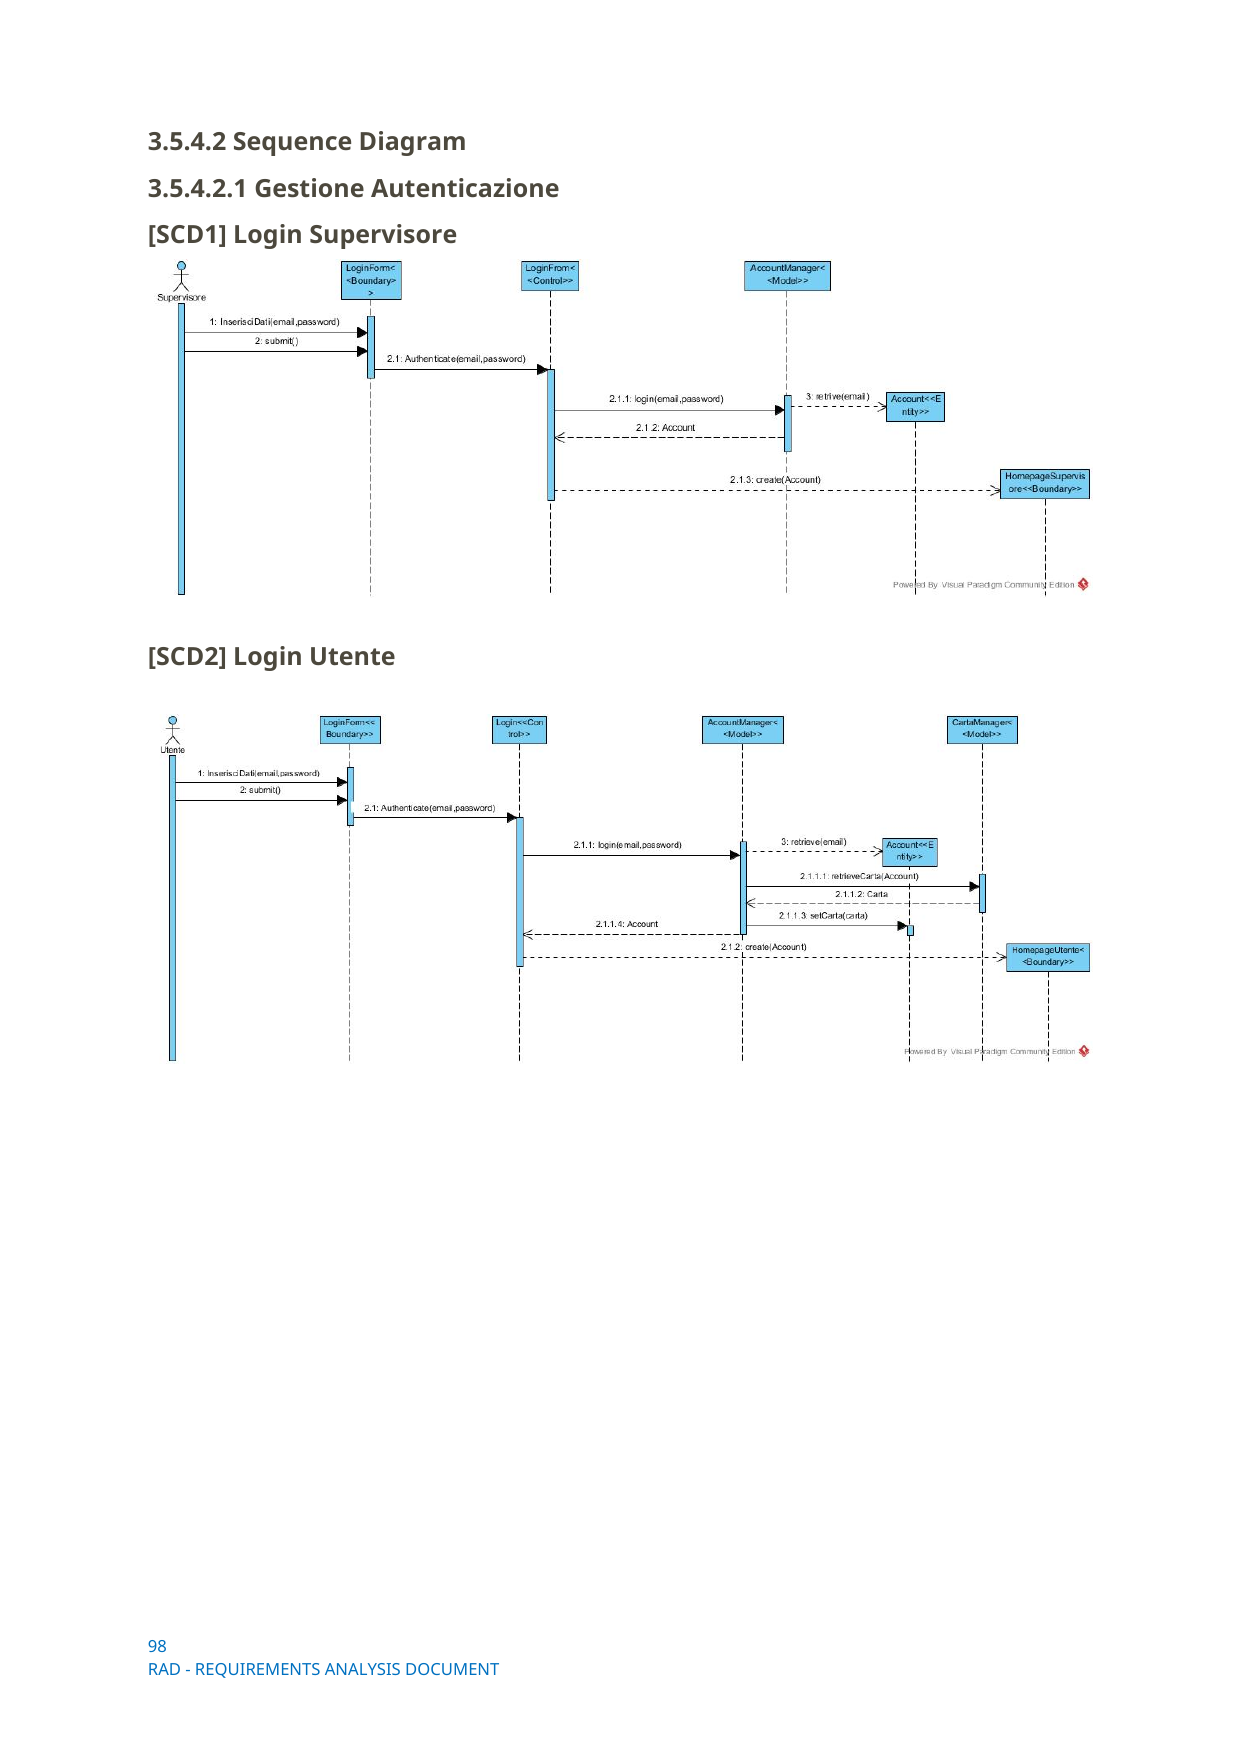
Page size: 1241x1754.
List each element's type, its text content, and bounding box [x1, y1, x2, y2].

subtitle 3.5.4.2 Sequence Diagram [148, 124, 1092, 158]
picture [147, 259, 1093, 598]
picture [147, 714, 1093, 1064]
text [SCD2] Login Utente [148, 638, 1092, 672]
subtitle 3.5.4.2.1 Gestione Autenticazione [148, 170, 1092, 204]
subtitle [SCD1] Login Supervisore [148, 217, 1092, 251]
